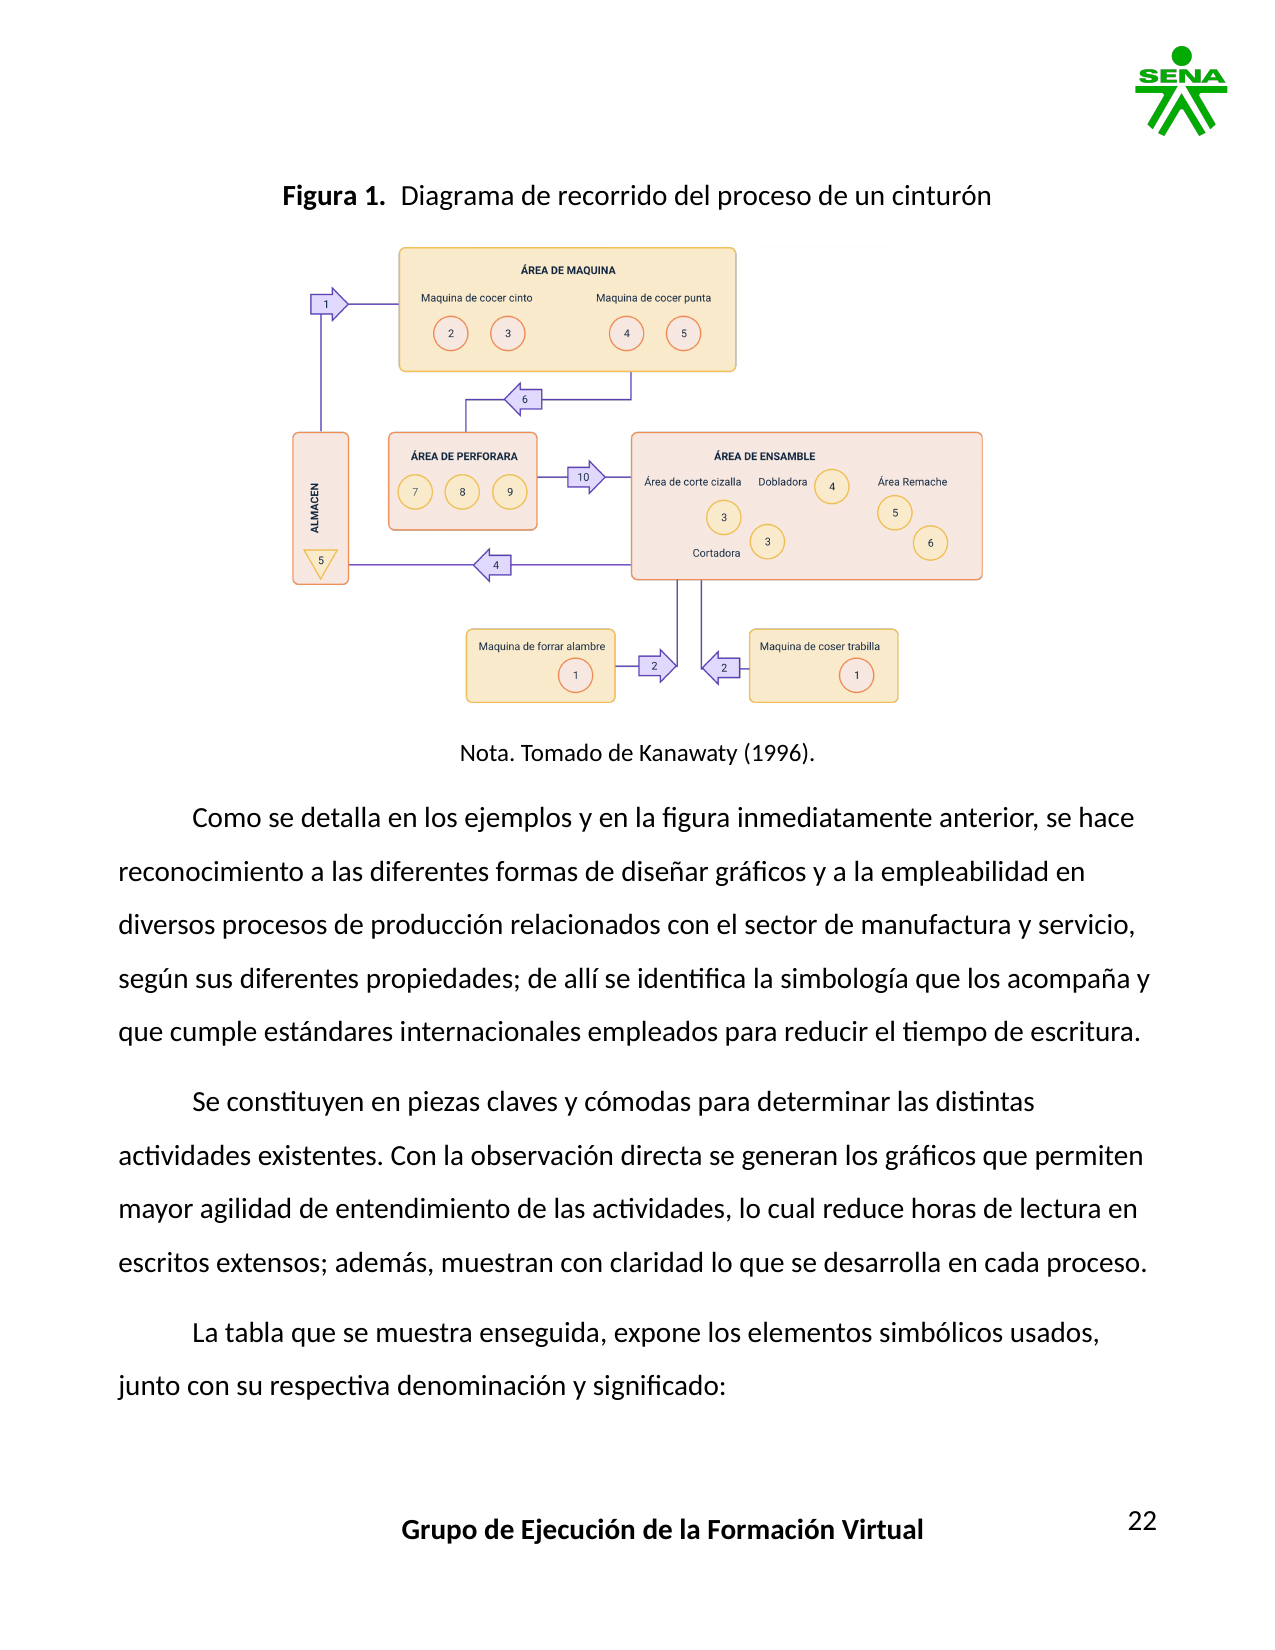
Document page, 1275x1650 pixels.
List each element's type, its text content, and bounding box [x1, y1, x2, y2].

text Se constituyen en piezas claves y cómodas para determinar las distintas actividades existentes. Con la observación directa se generan los gráficos que permiten mayor agilidad de entendimiento de las actividades, lo cual reduce horas de lectura en escritos extensos; además, muestran con claridad lo que se desarrolla en cada proceso. [118, 1083, 1157, 1279]
picture [1135, 46, 1228, 136]
picture [292, 247, 983, 703]
text Diagrama de recorrido del proceso de un cinturón [118, 177, 1157, 213]
text Como se detalla en los ejemplos y en la figura inmediatamente anterior, se hace reconocimiento a las diferentes formas de diseñar gráficos y a la empleabilidad en diversos procesos de producción relacionados con el sector de manufactura y servicio, según sus diferentes propiedades; de allí se identifica la simbología que los acompaña y que cumple estándares internacionales empleados para reducir el tiempo de escritura. [118, 799, 1157, 1049]
text La tabla que se muestra enseguida, expone los elementos simbólicos usados, junto con su respectiva denominación y significado: [118, 1314, 1157, 1403]
text Nota. Tomado de Kanawaty (1996). [118, 737, 1157, 768]
